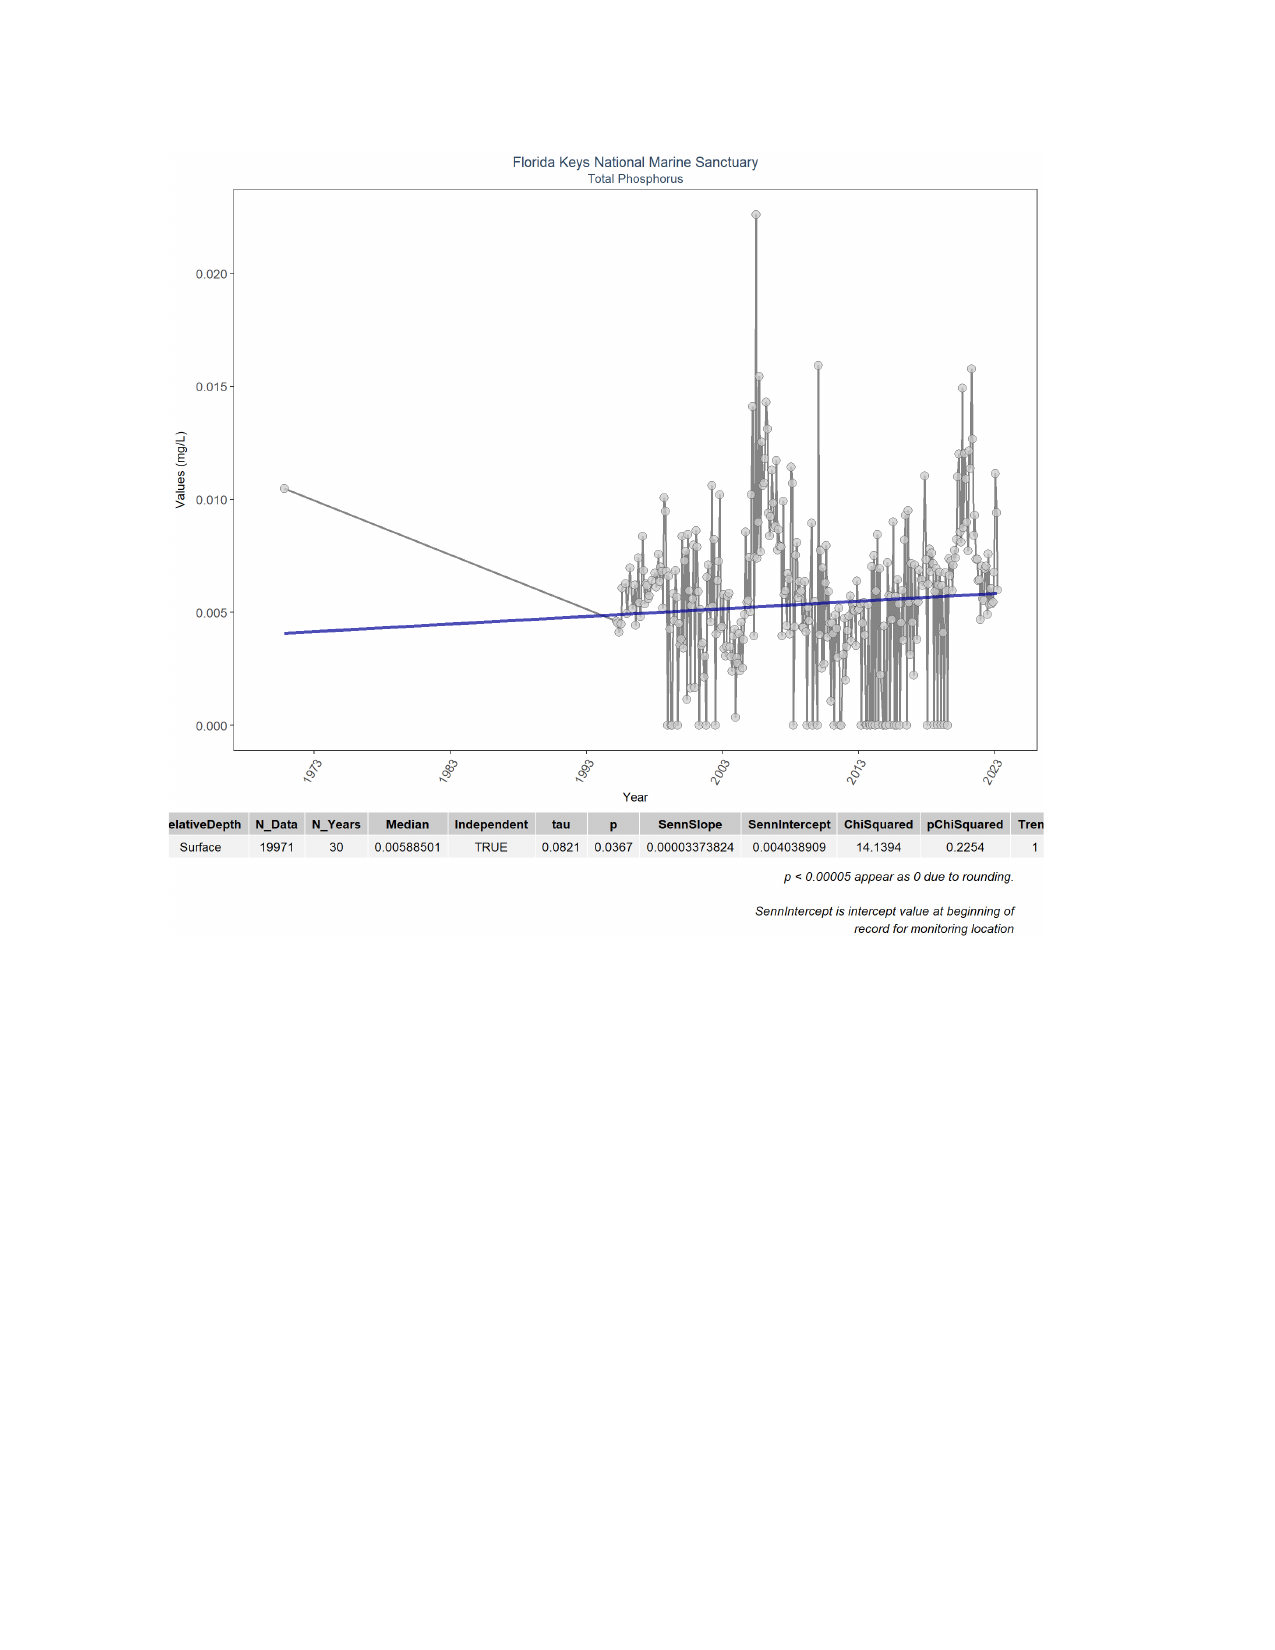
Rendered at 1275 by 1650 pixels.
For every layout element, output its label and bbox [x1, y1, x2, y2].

picture [168, 150, 1044, 938]
